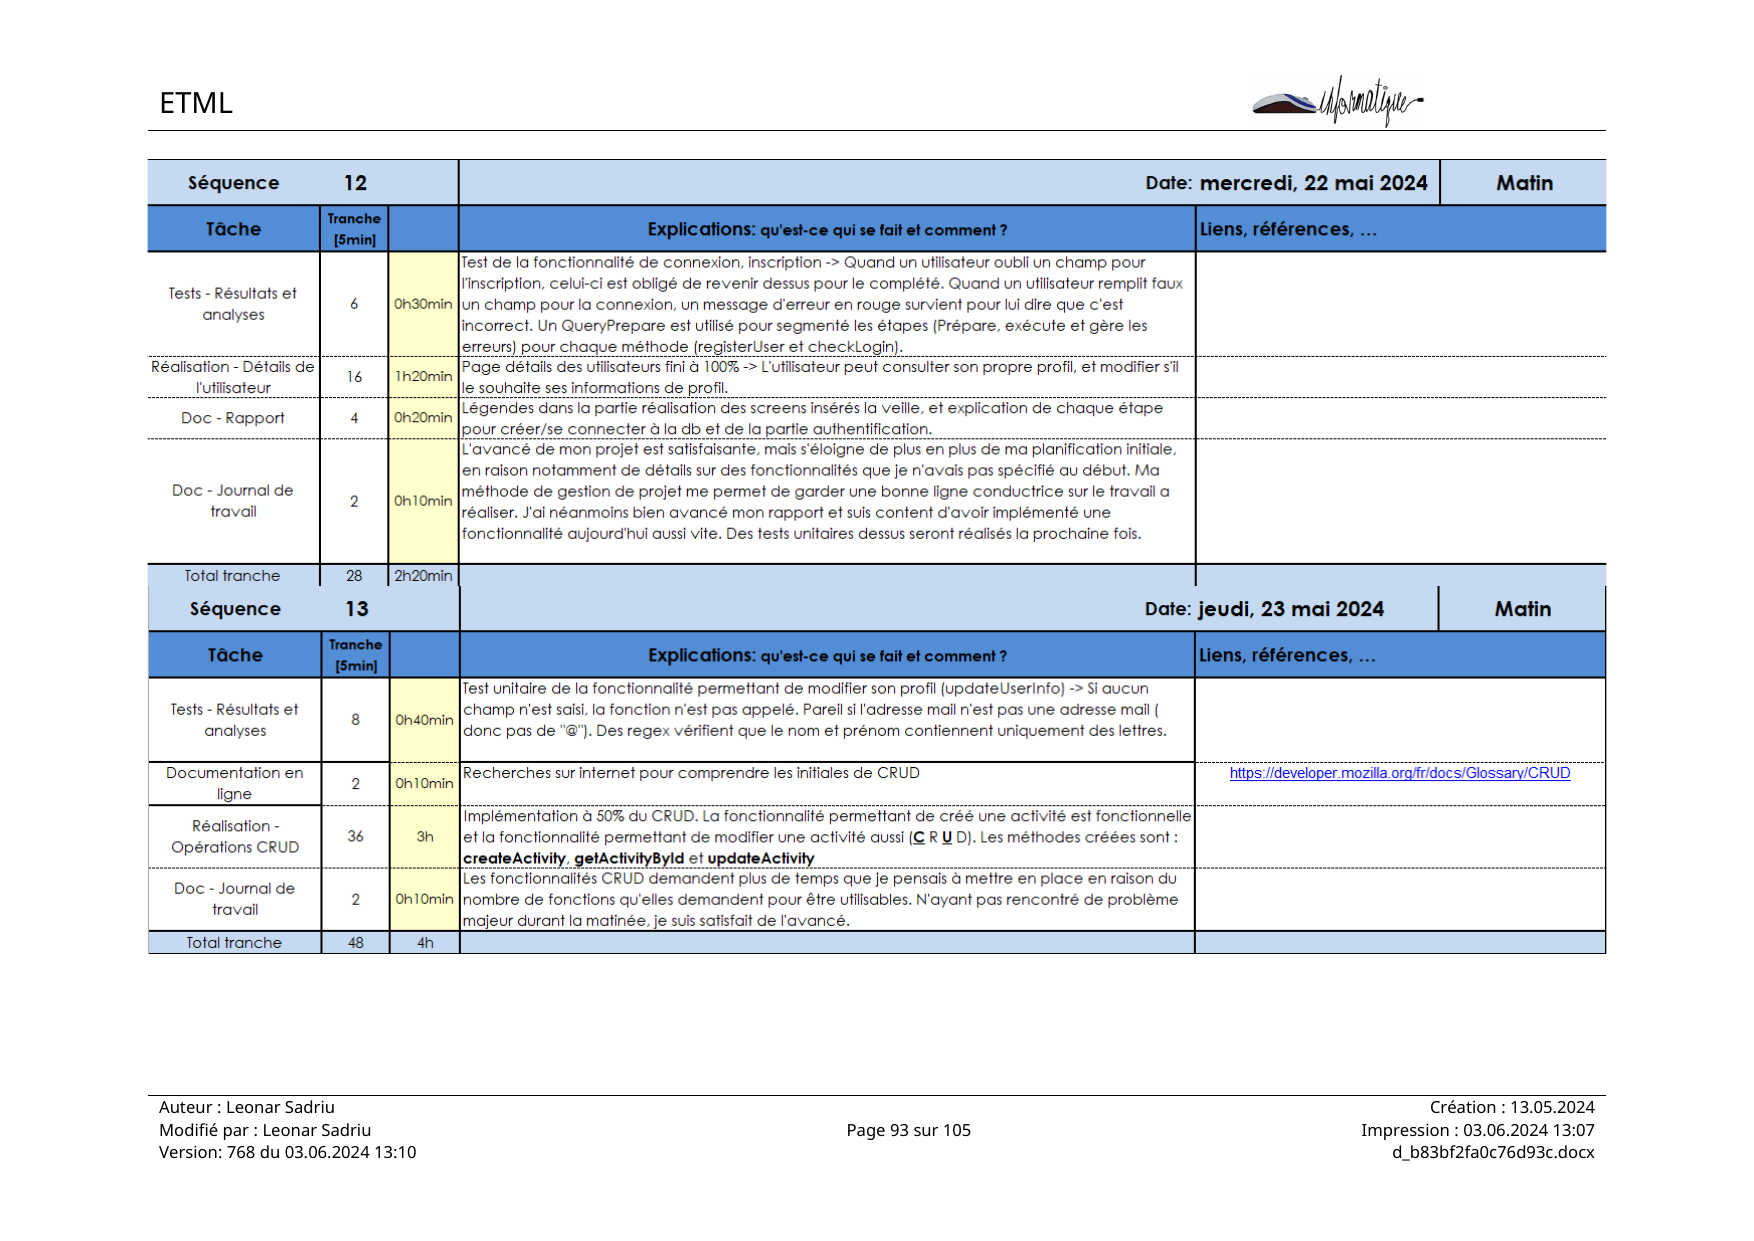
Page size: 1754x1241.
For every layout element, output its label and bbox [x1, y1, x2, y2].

picture [1252, 75, 1425, 128]
picture [147, 159, 1607, 954]
